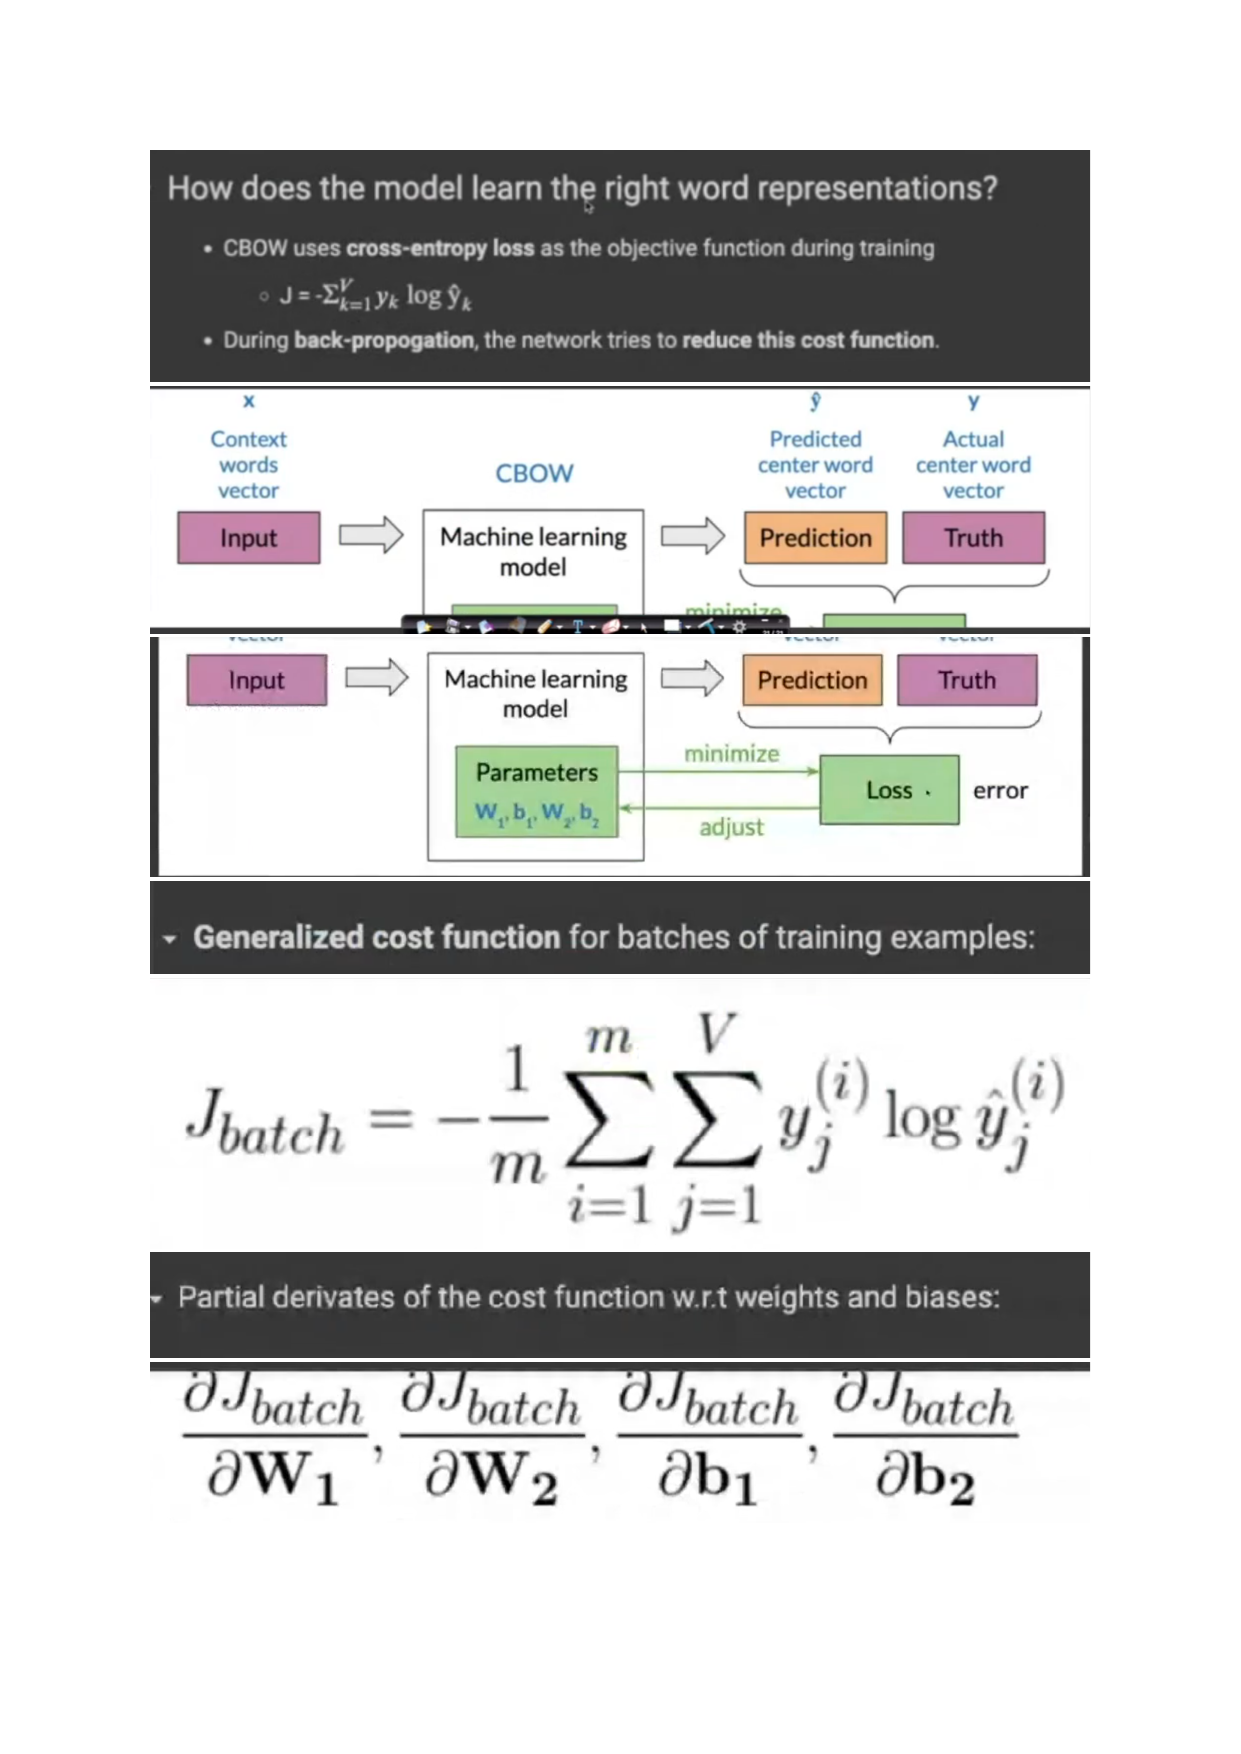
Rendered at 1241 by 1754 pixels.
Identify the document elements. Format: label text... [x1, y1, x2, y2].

picture [150, 1362, 1091, 1523]
picture [150, 386, 1091, 634]
picture [150, 978, 1091, 1249]
picture [150, 881, 1091, 974]
picture [150, 637, 1091, 877]
picture [150, 1252, 1091, 1358]
picture [150, 150, 1091, 382]
